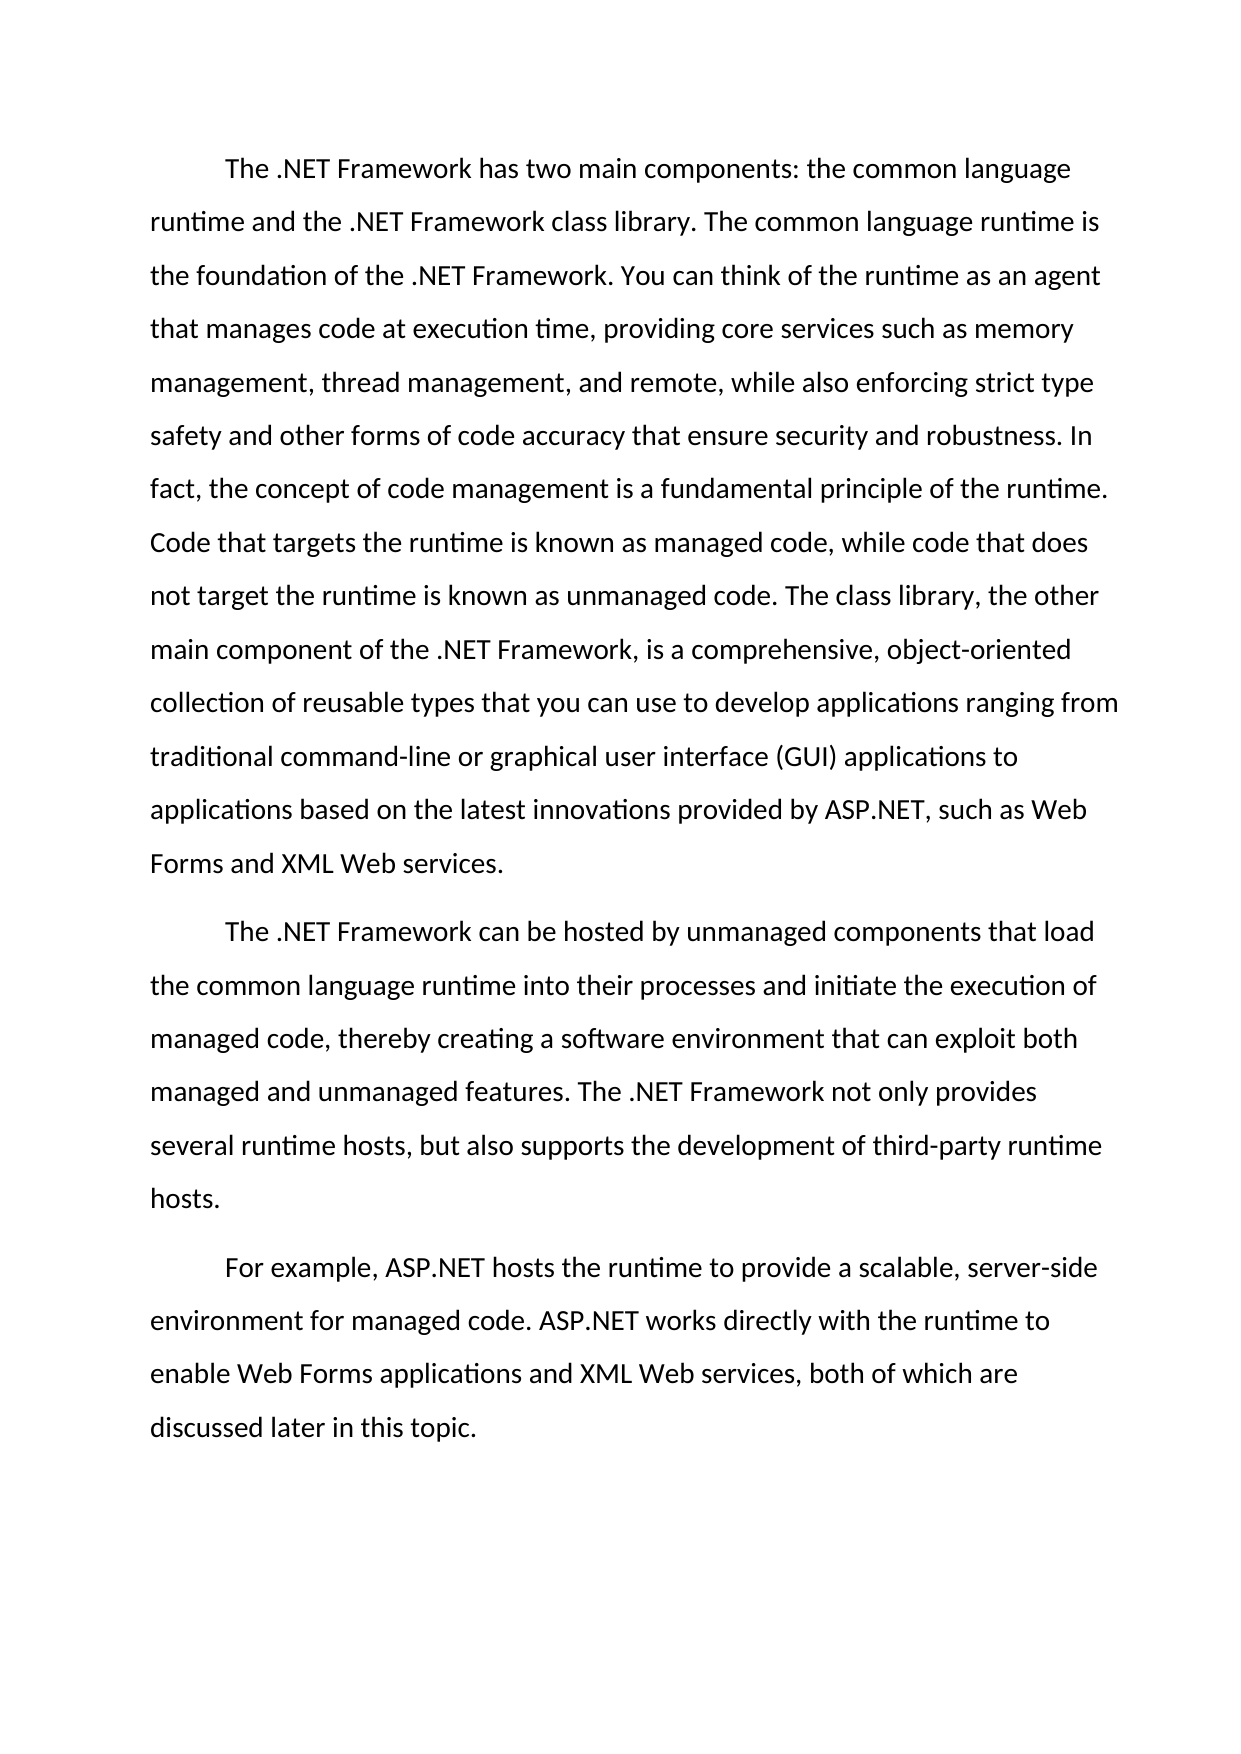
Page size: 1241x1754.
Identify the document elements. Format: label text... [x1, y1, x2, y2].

text For example, ASP.NET hosts the runtime to provide a scalable, server-side environment for managed code. ASP.NET works directly with the runtime to enable Web Forms applications and XML Web services, both of which are discussed later in this topic. [150, 1249, 1128, 1445]
text The .NET Framework can be hosted by unmanaged components that load the common language runtime into their processes and initiate the execution of managed code, thereby creating a software environment that can exploit both managed and unmanaged features. The .NET Framework not only provides several runtime hosts, but also supports the development of third-party runtime hosts. [150, 913, 1128, 1216]
text The .NET Framework has two main components: the common language runtime and the .NET Framework class library. The common language runtime is the foundation of the .NET Framework. You can think of the runtime as an agent that manages code at execution time, providing core services such as memory management, thread management, and remote, while also enforcing strict type safety and other forms of code accuracy that ensure security and robustness. In fact, the concept of code management is a fundamental principle of the runtime. Code that targets the runtime is known as managed code, while code that does not target the runtime is known as unmanaged code. The class library, the other main component of the .NET Framework, is a comprehensive, object-oriented collection of reusable types that you can use to develop applications ranging from traditional command-line or graphical user interface (GUI) applications to applications based on the latest innovations provided by ASP.NET, such as Web Forms and XML Web services. [150, 150, 1128, 880]
